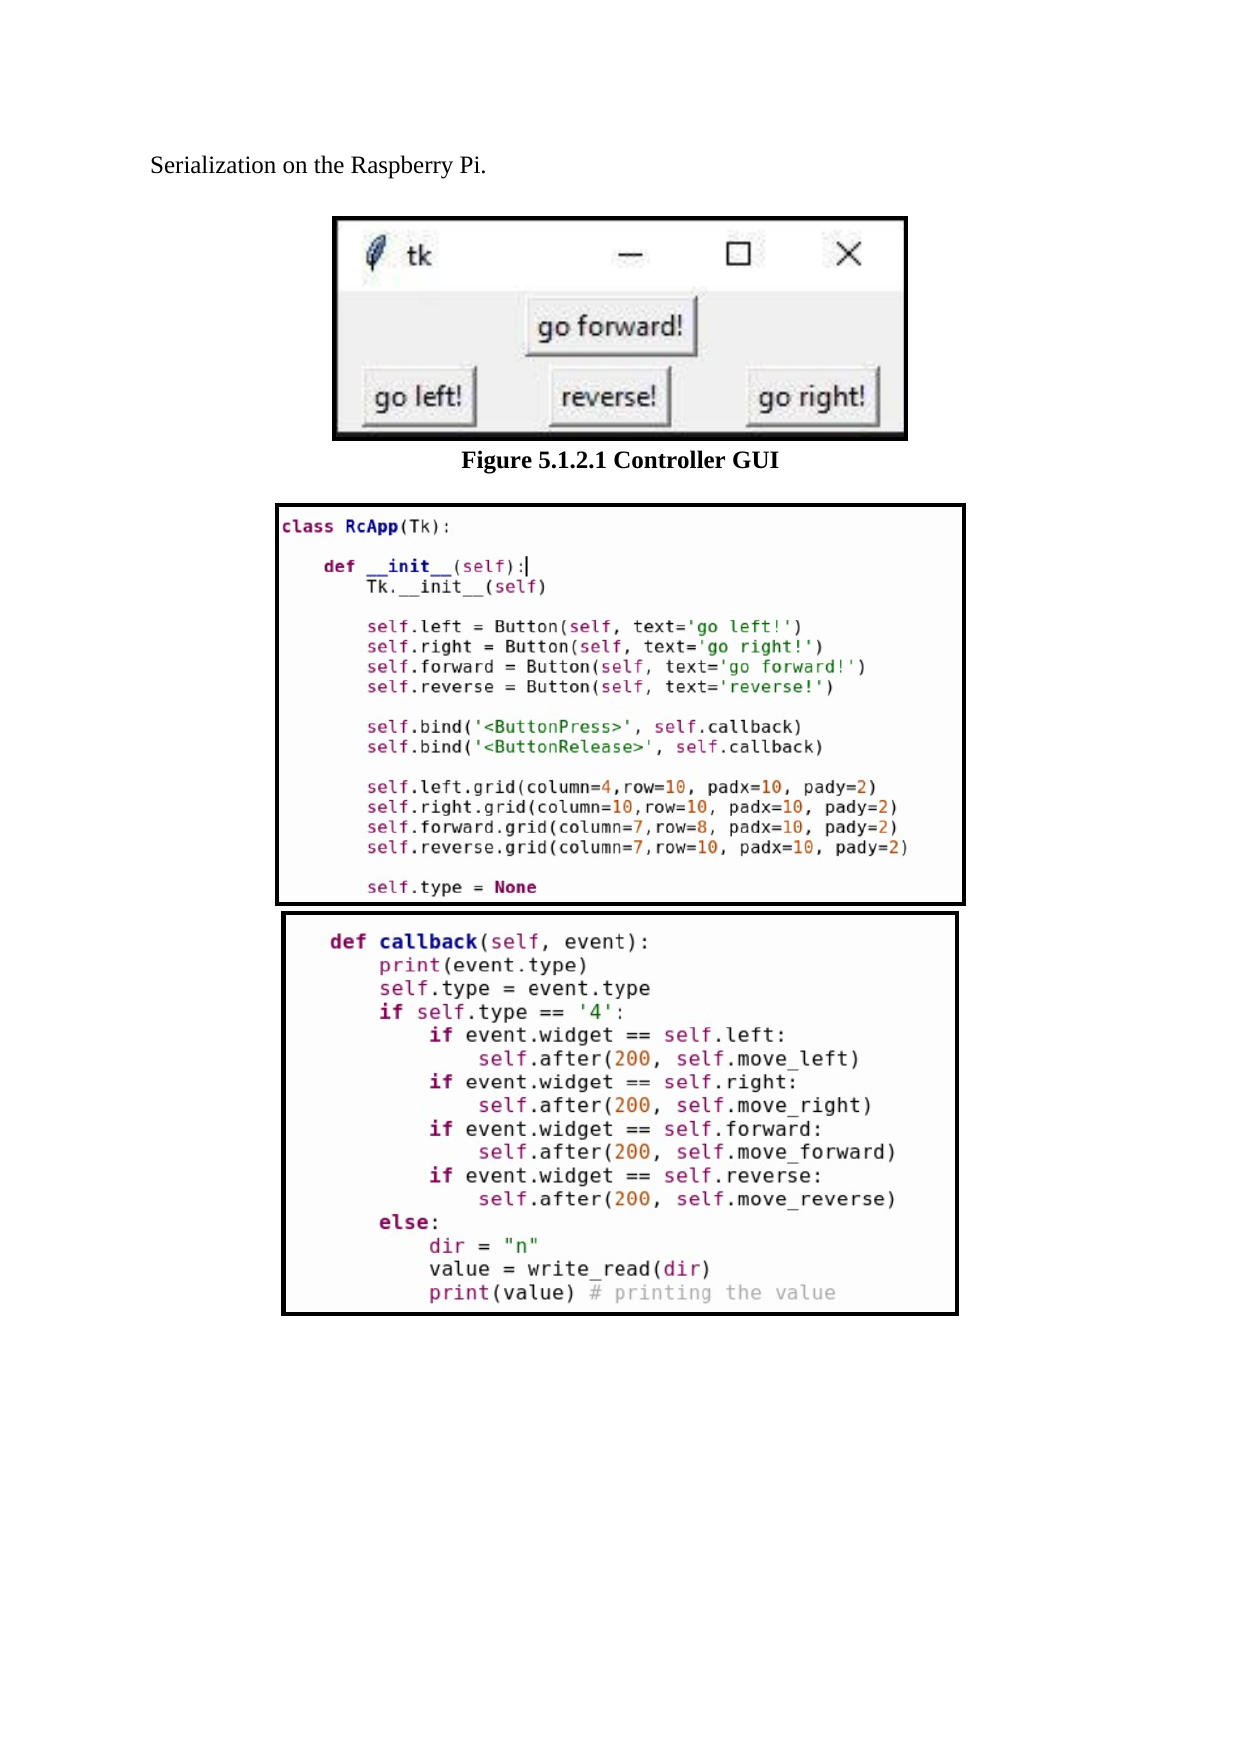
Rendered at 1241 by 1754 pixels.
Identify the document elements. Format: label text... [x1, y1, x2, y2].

picture [279, 507, 962, 902]
text Figure 5.1.2.1 Controller GUI [150, 445, 1090, 474]
text Serialization on the Raspberry Pi. [150, 150, 1090, 179]
picture [336, 220, 904, 437]
picture [286, 915, 955, 1312]
